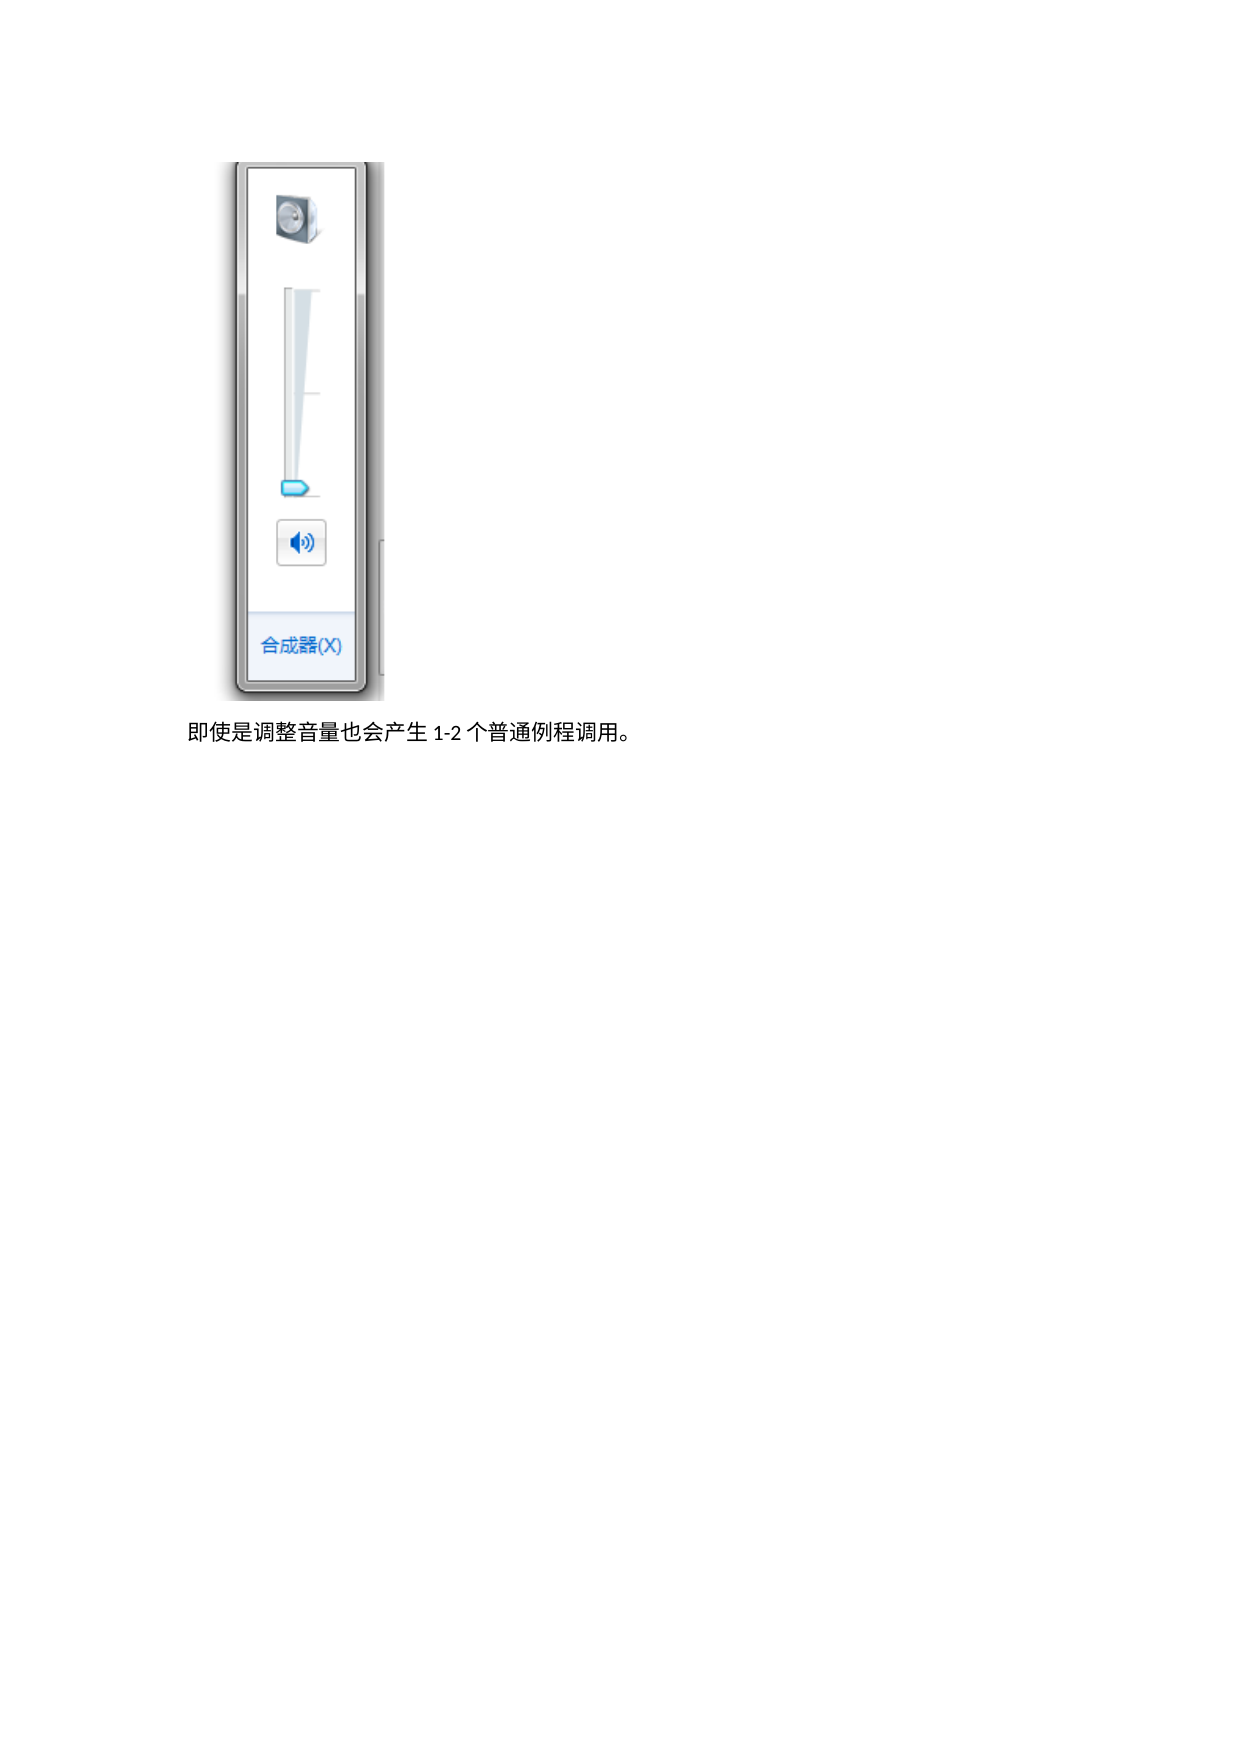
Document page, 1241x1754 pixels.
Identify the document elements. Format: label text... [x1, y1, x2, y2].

text 即使是调整音量也会产生1-2个普通例程调用。 [187, 714, 1053, 747]
picture [187, 162, 385, 701]
